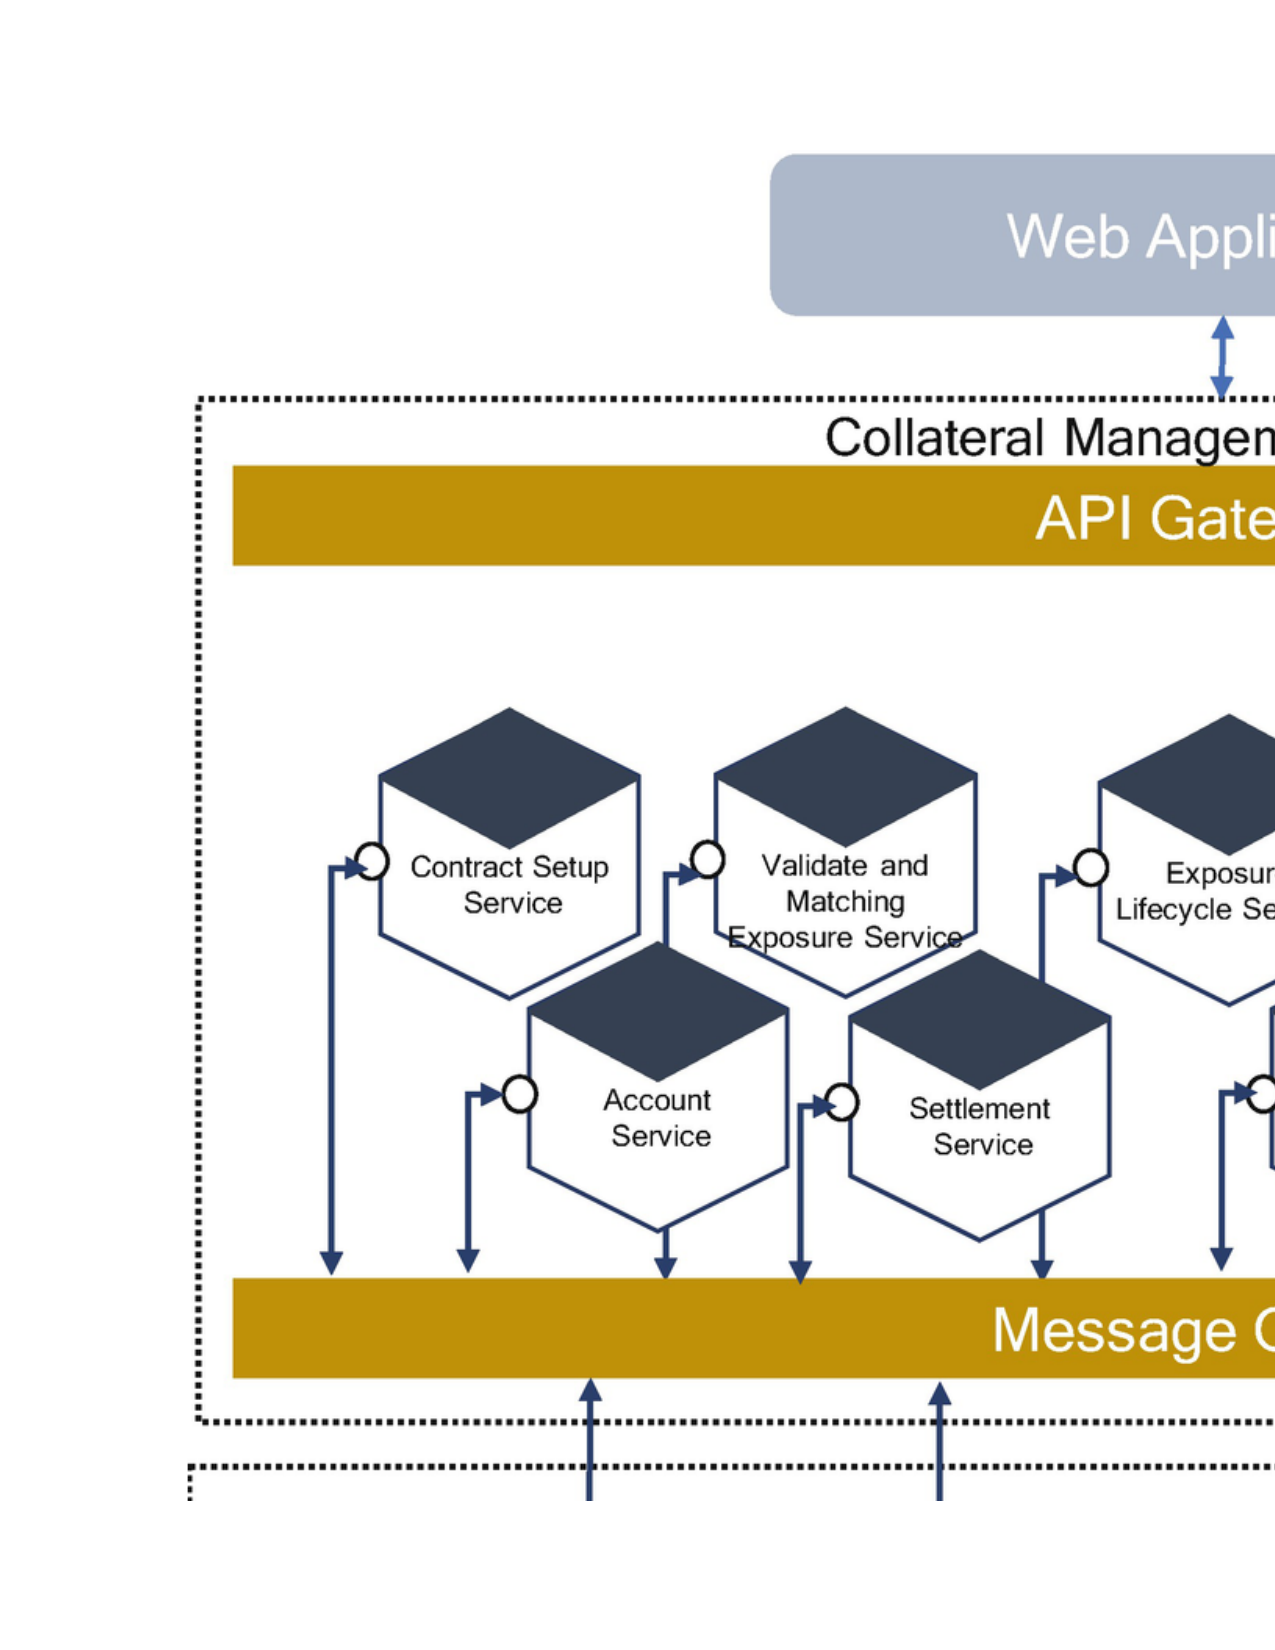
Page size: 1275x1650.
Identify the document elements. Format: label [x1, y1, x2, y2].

picture [187, 150, 1275, 1501]
